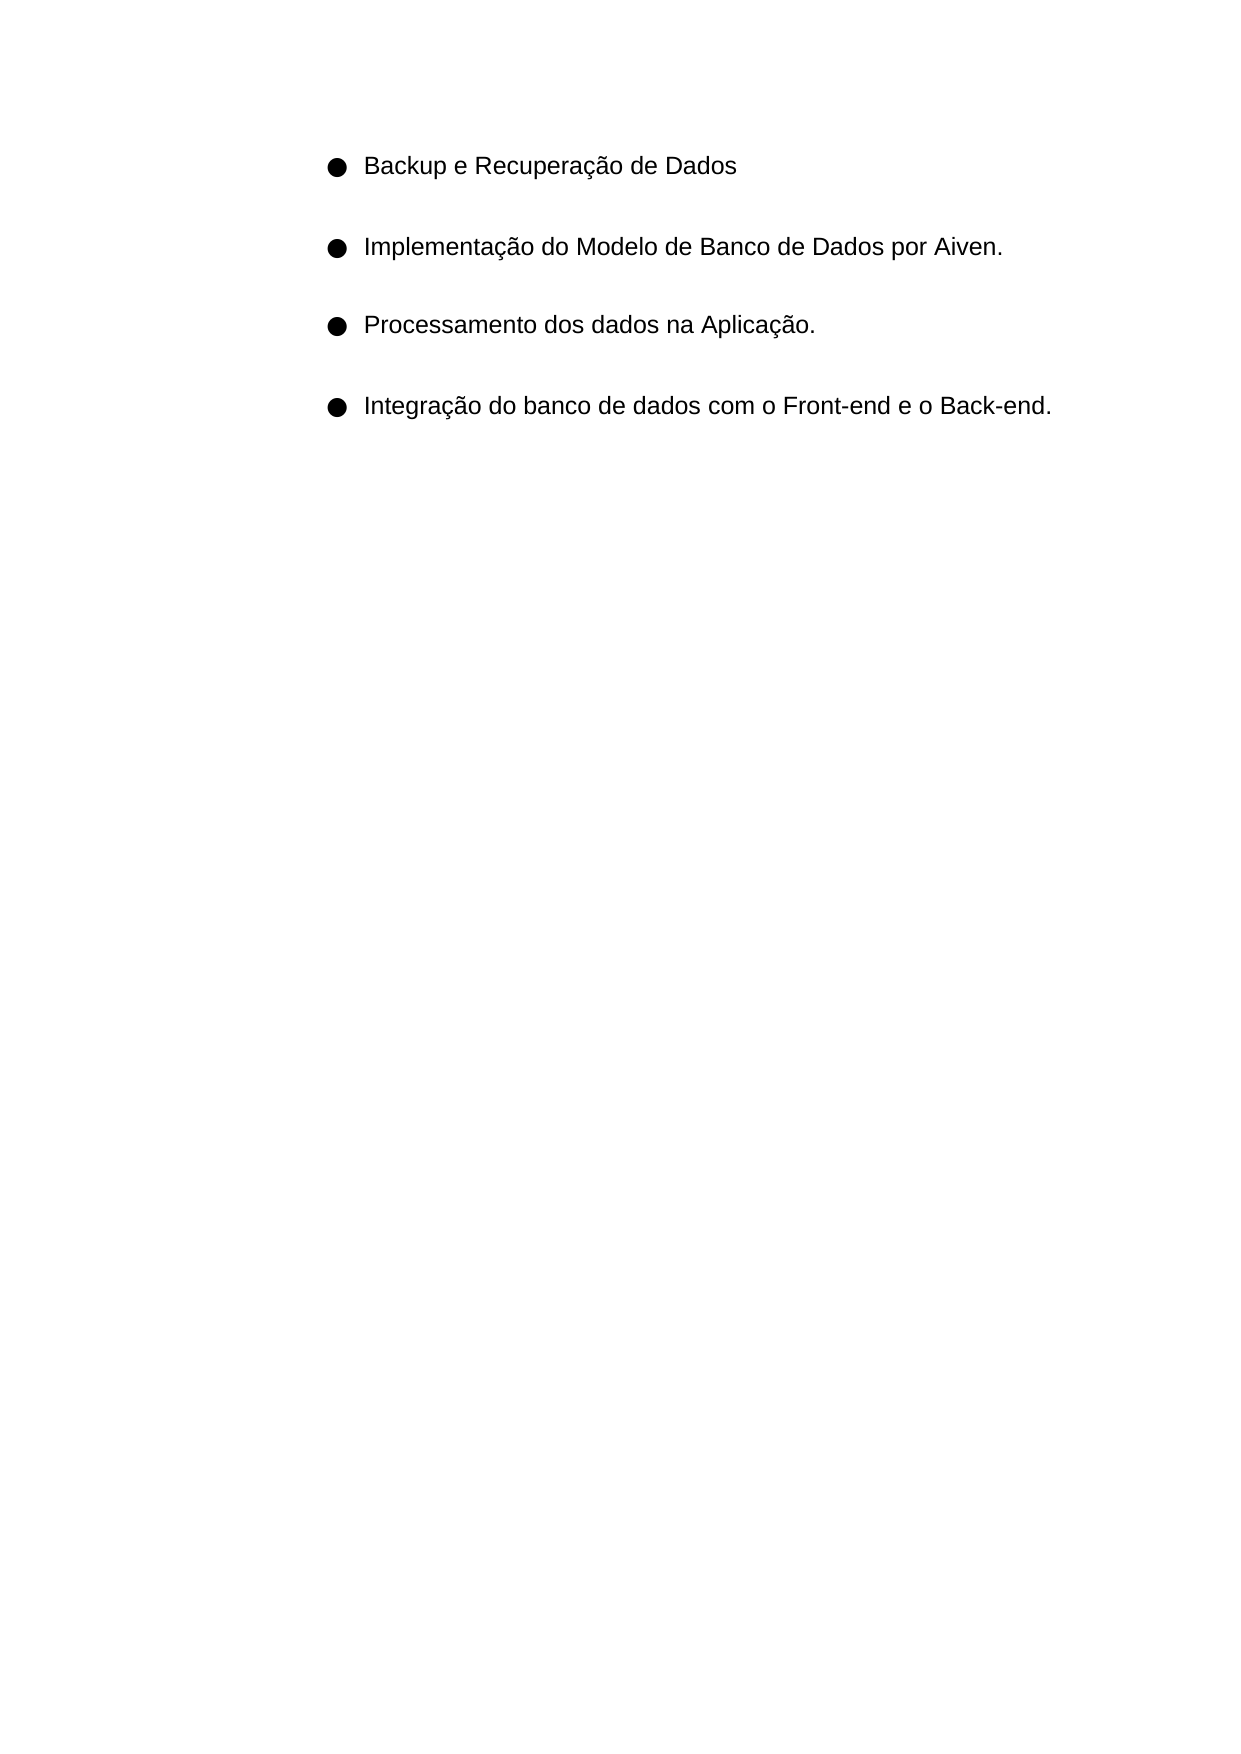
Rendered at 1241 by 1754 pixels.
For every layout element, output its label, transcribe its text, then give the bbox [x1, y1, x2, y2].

list Integração do banco de dados com o Front-end e o Back-end. [326, 377, 1178, 428]
list Backup e Recuperação de Dados [326, 137, 1178, 189]
list Processamento dos dados na Aplicação. [326, 296, 1178, 347]
list Implementação do Modelo de Banco de Dados por Aiven. [326, 219, 1062, 270]
